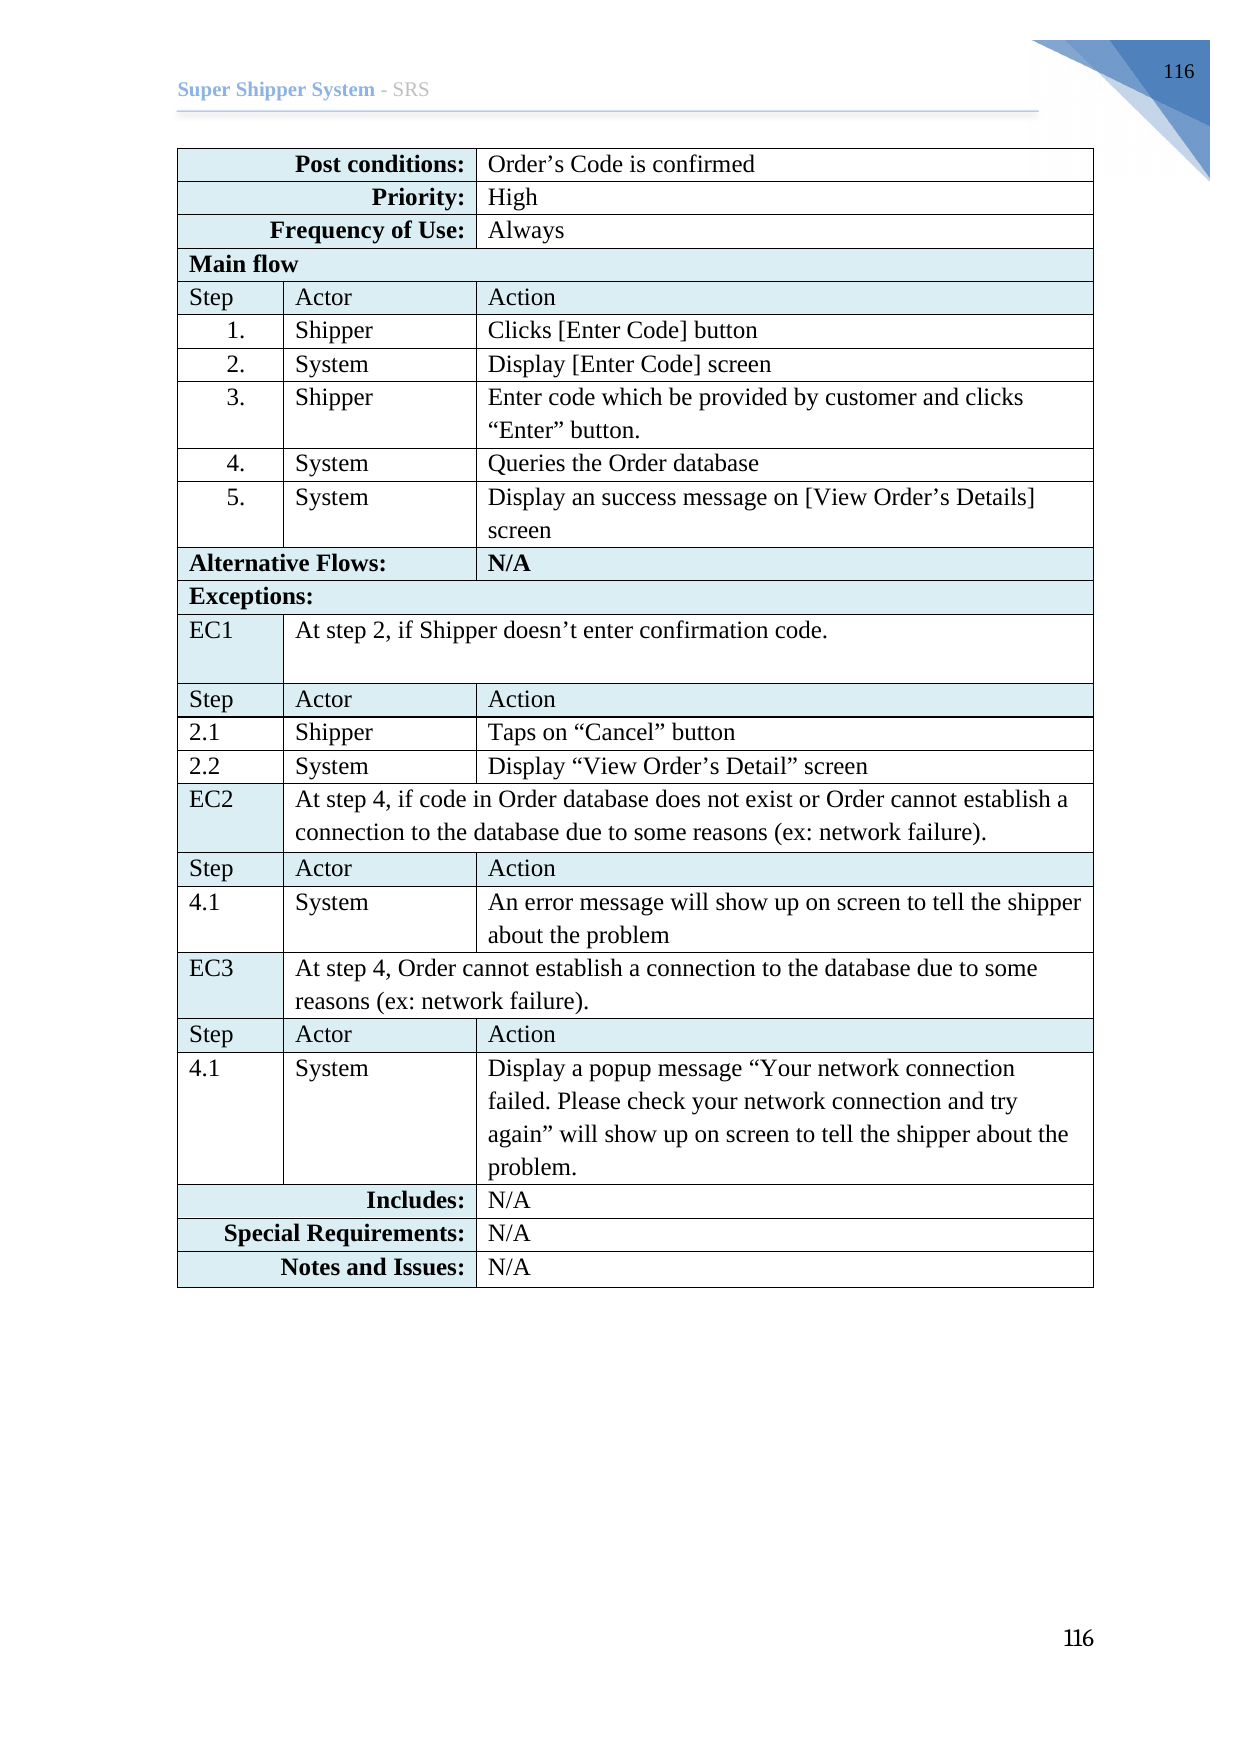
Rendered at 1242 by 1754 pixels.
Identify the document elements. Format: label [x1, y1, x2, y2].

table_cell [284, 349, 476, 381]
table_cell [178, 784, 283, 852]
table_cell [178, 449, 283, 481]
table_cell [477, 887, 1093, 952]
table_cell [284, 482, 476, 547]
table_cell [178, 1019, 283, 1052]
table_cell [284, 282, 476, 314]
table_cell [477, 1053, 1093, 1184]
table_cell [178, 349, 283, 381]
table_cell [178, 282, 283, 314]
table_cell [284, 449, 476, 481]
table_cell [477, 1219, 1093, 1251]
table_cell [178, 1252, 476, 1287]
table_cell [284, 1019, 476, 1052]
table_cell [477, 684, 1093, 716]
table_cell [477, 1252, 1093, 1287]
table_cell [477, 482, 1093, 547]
picture [1029, 40, 1210, 182]
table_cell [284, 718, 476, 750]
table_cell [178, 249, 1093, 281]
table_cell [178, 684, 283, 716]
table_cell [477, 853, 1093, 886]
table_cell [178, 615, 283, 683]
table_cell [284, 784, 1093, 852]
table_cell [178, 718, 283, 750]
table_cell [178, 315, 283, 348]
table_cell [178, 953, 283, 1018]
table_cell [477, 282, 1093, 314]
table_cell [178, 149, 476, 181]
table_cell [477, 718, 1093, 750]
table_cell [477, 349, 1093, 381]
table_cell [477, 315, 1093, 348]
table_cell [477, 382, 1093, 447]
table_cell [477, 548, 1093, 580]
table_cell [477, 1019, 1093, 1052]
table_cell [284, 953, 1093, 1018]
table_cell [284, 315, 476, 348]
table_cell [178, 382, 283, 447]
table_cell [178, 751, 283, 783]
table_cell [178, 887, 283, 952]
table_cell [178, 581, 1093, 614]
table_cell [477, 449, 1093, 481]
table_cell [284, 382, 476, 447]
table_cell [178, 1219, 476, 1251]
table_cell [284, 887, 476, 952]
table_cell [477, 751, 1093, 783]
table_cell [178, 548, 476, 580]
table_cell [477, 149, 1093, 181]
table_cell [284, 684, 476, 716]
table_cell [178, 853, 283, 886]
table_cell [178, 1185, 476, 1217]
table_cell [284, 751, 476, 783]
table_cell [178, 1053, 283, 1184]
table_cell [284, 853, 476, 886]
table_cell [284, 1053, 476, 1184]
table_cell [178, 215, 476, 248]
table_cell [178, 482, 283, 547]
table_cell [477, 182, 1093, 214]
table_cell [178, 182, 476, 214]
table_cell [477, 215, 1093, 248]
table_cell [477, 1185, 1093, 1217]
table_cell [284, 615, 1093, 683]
